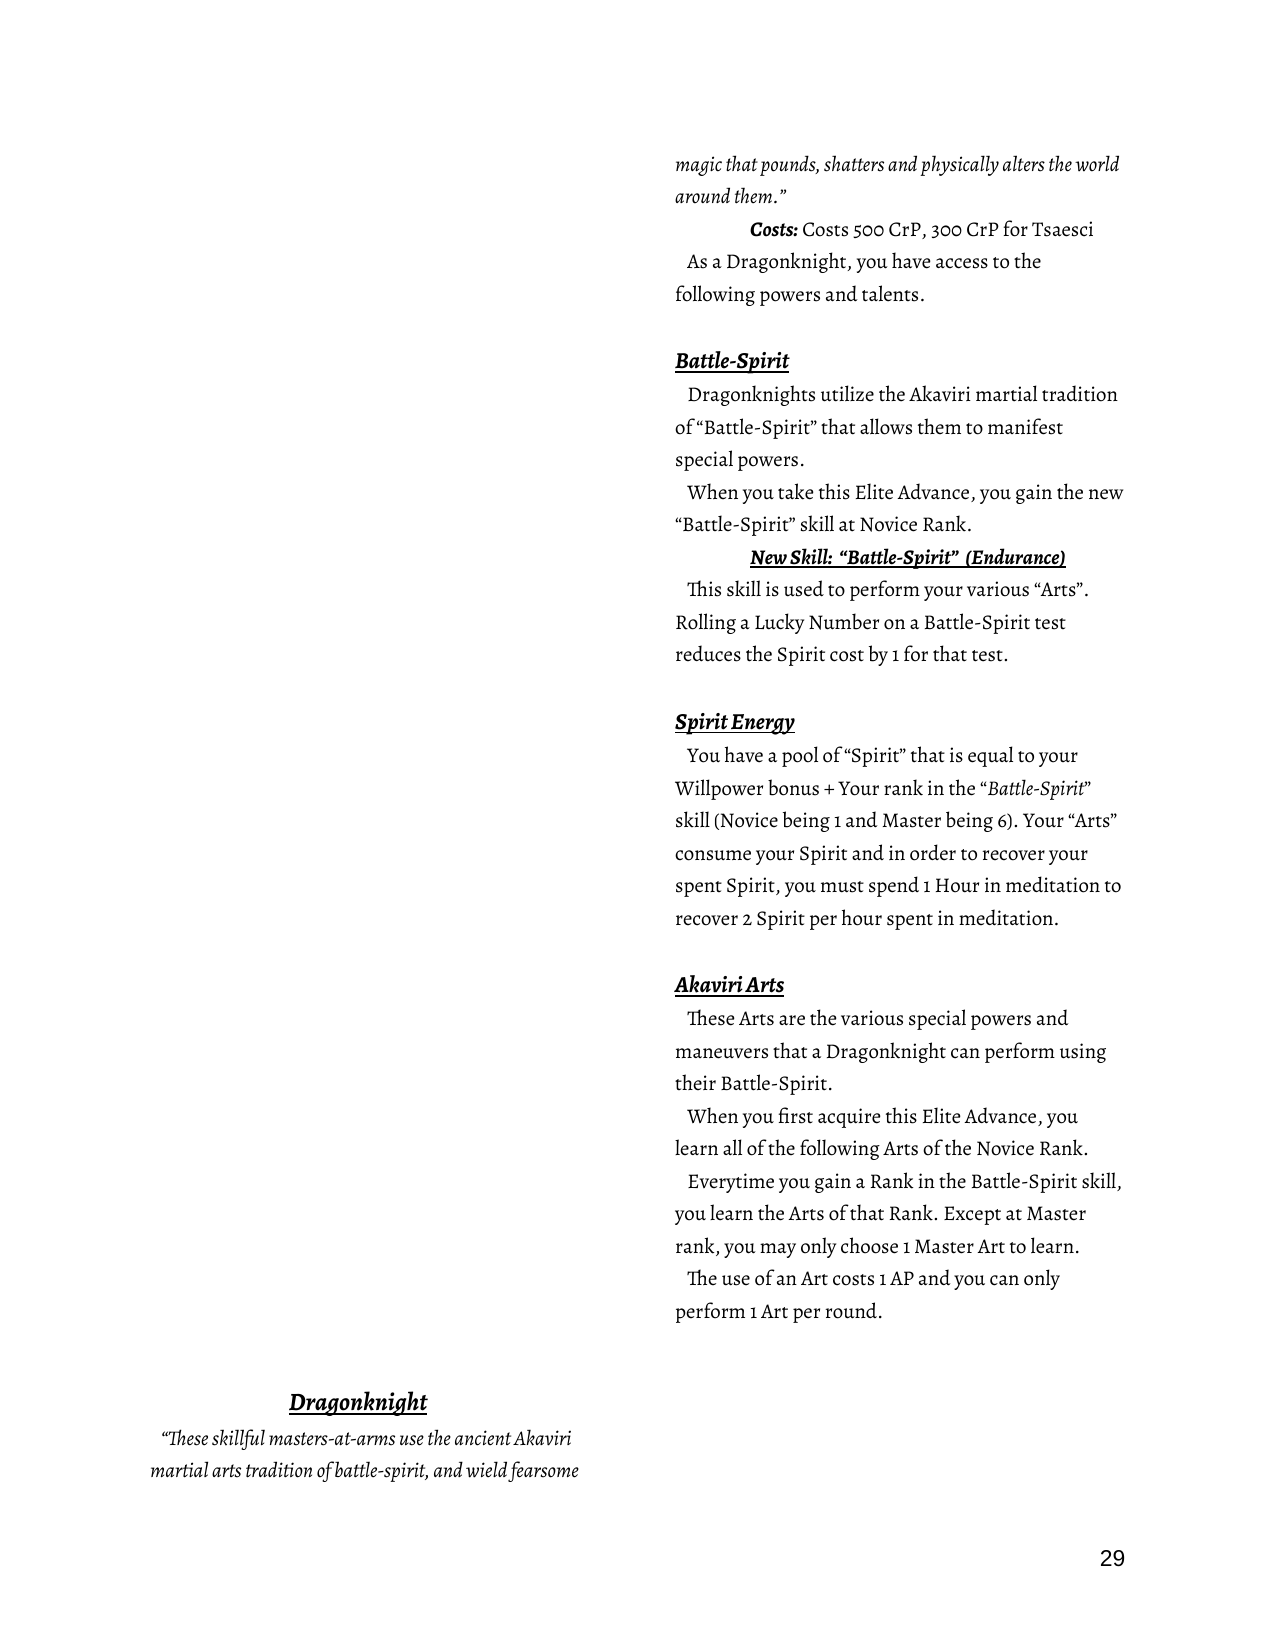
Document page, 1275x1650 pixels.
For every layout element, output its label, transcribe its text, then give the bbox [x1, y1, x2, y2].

text Dragonknight [150, 1385, 600, 1419]
text Everytime you gain a Rank in the Battle-Spirit skill, you learn the Arts of that Rank. Except at Master rank, you may only choose 1 Master Art to learn. [675, 1167, 1125, 1261]
text When you first acquire this Elite Advance, you learn all of the following Arts of the Novice Rank. [675, 1102, 1125, 1163]
text These Arts are the various special powers and maneuvers that a Dragonknight can perform using their Battle-Spirit. [675, 1005, 1125, 1098]
text Spirit Energy [675, 706, 1125, 737]
text This skill is used to perform your various “Arts”. Rolling a Lucky Number on a Battle-Spirit test reduces the Spirit cost by 1 for that test. [675, 576, 1125, 669]
text As a Dragonknight, you have access to the following powers and talents. [675, 247, 1125, 308]
text Akaviri Arts [675, 969, 1125, 1000]
text When you take this Elite Advance, you gain the new “Battle-Spirit” skill at Novice Rank. [675, 478, 1125, 539]
text “These skillful masters-at-arms use the ancient Akaviri martial arts tradition of battle-spirit, and wield fearsome magic that pounds, shatters and physically alters the world around them.” [675, 150, 1125, 211]
text Battle-Spirit [675, 345, 1125, 376]
text New Skill: “Battle-Spirit” (Endurance) [750, 543, 1125, 572]
text “These skillful masters-at-arms use the ancient Akaviri martial arts tradition of battle-spirit, and wield fearsome magic that pounds, shatters and physically alters the world around them.” [150, 1424, 600, 1485]
text Costs: Costs 500 CrP, 300 CrP for Tsaesci [750, 215, 1125, 243]
text Dragonknights utilize the Akaviri martial tradition of “Battle-Spirit” that allows them to manifest special powers. [675, 381, 1125, 474]
text You have a pool of “Spirit” that is equal to your Willpower bonus + Your rank in the “Battle-Spirit” skill (Novice being 1 and Master being 6). Your “Arts” consume your Spirit and in order to recover your spent Spirit, you must spend 1 Hour in meditation to recover 2 Spirit per hour spent in meditation. [675, 741, 1125, 932]
text The use of an Art costs 1 AP and you can only perform 1 Art per round. [675, 1265, 1125, 1326]
